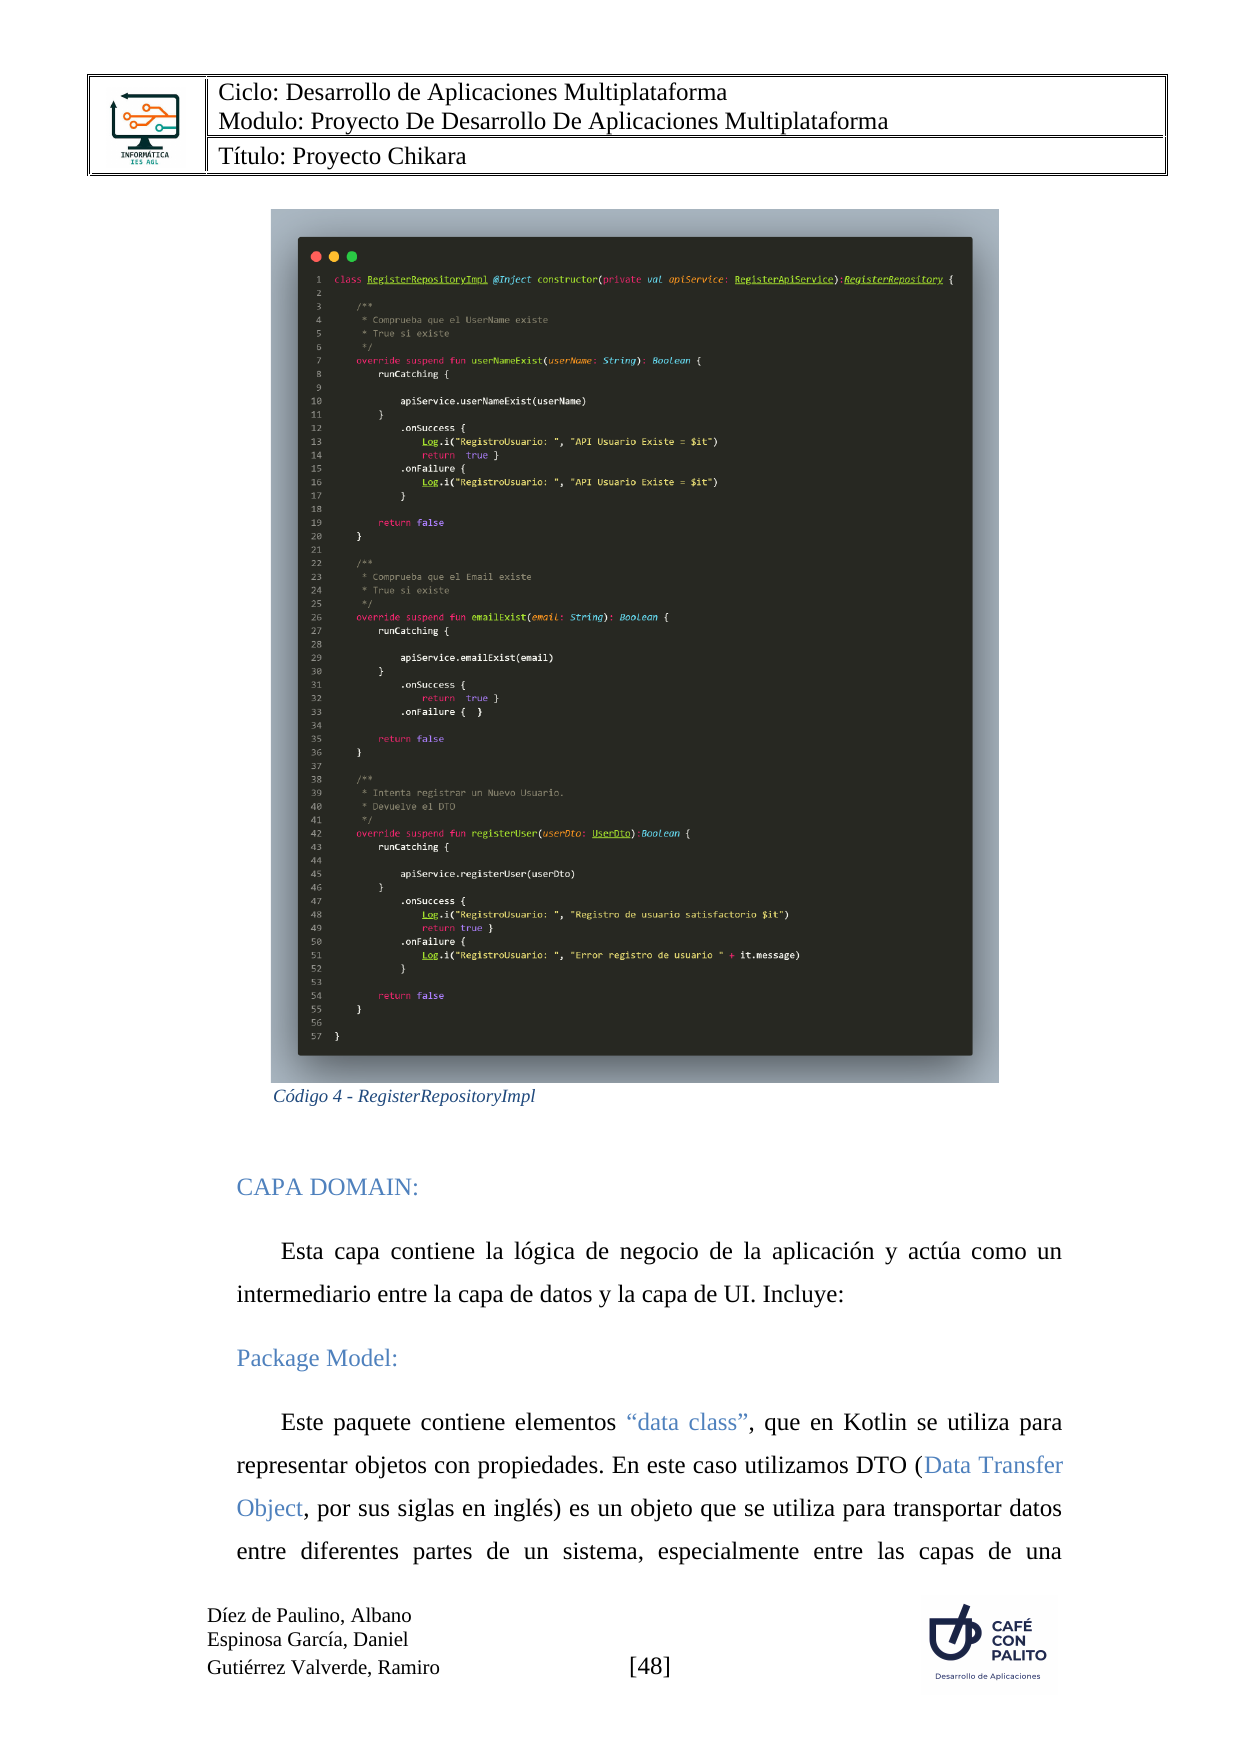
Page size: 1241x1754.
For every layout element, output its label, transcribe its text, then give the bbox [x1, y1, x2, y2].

text CAPA DOMAIN: [236, 1172, 1063, 1201]
text Esta capa contiene la lógica de negocio de la aplicación y actúa como un intermediario entre la capa de datos y la capa de UI. Incluye: [236, 1236, 1063, 1308]
text Package Model: [236, 1343, 1063, 1372]
picture [270, 209, 999, 1083]
picture [921, 1595, 1058, 1695]
picture [106, 87, 186, 168]
